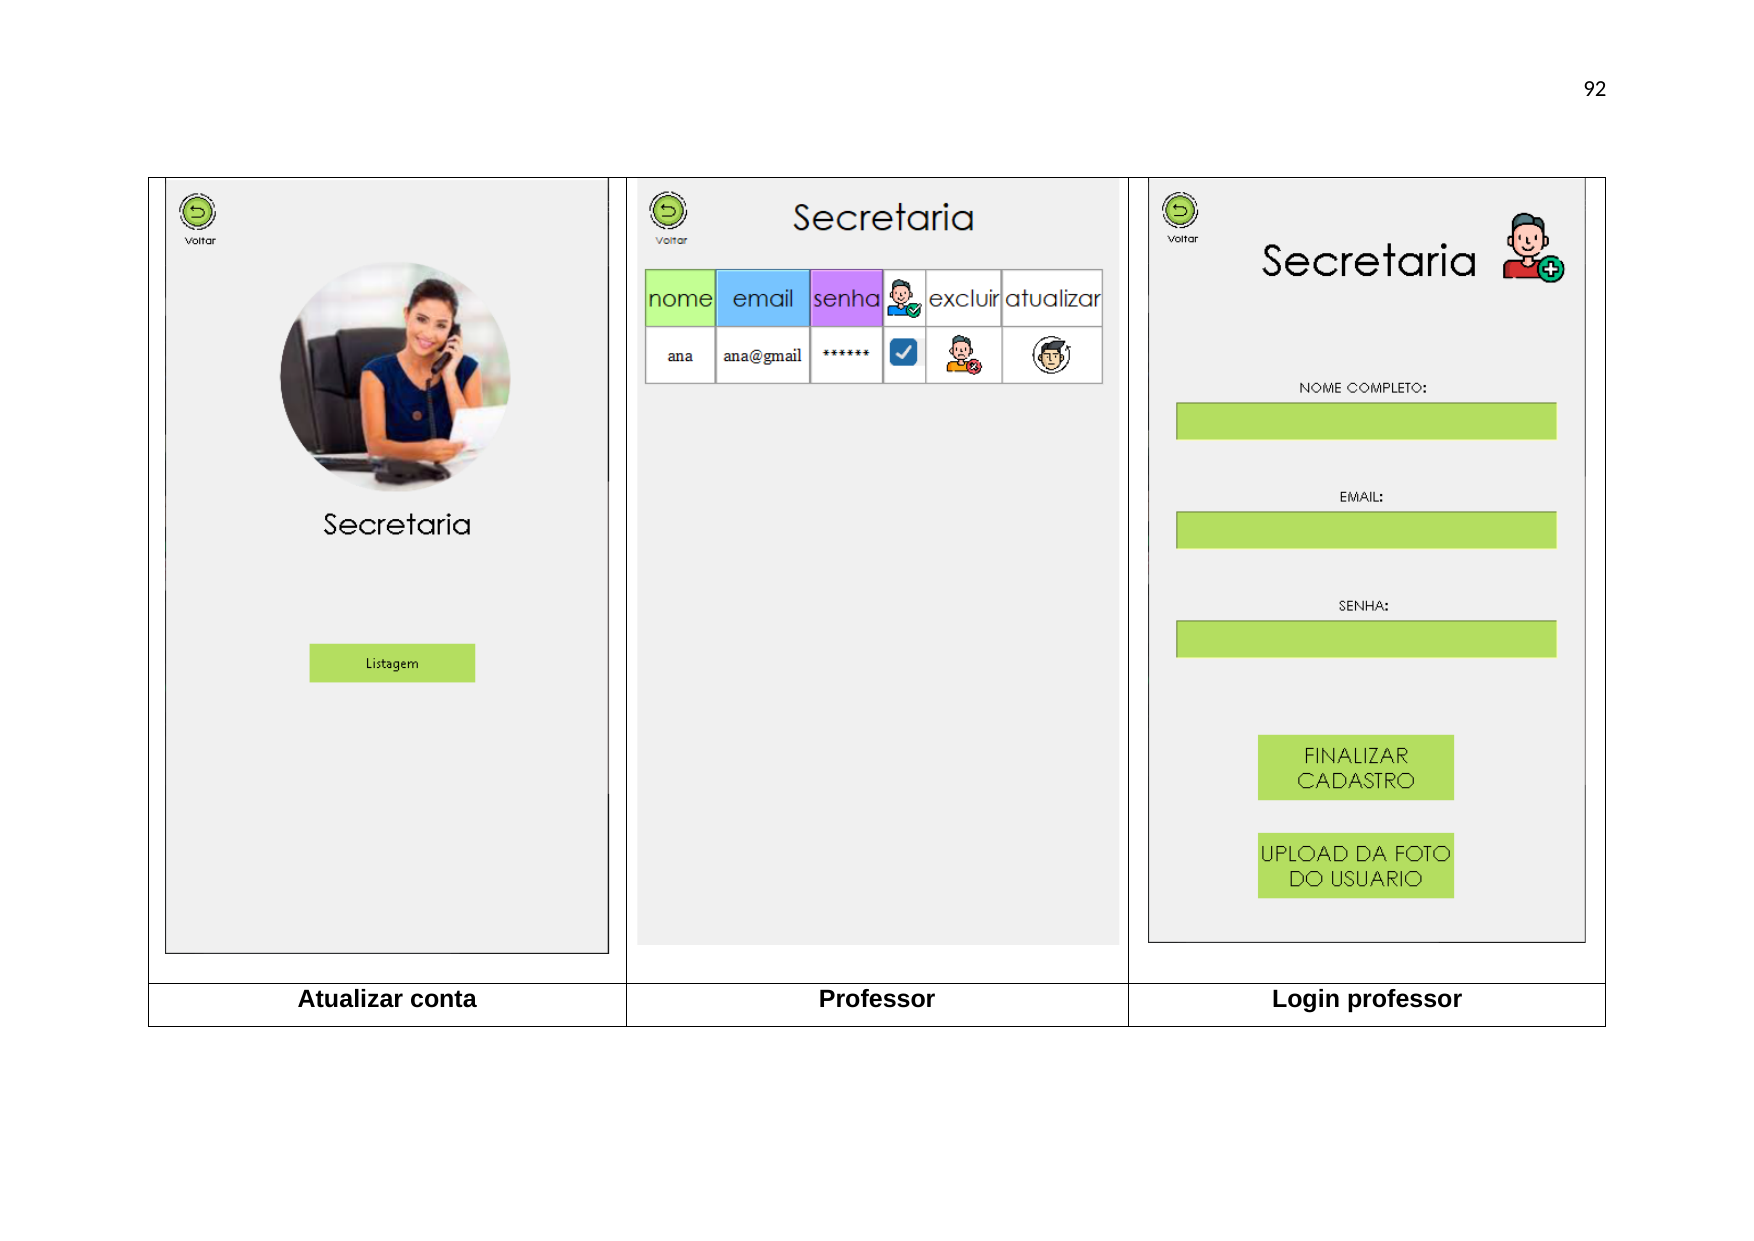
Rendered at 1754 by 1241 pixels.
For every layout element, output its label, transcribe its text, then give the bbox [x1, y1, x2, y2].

table_cell [627, 178, 1128, 983]
picture [165, 178, 610, 954]
picture [1148, 178, 1586, 943]
table_cell [1129, 178, 1605, 983]
table_cell Professor [627, 984, 1128, 1026]
table_cell [149, 178, 626, 983]
table_cell Login professor [1129, 984, 1605, 1026]
picture [637, 178, 1120, 945]
table_cell Atualizar conta [149, 984, 626, 1026]
